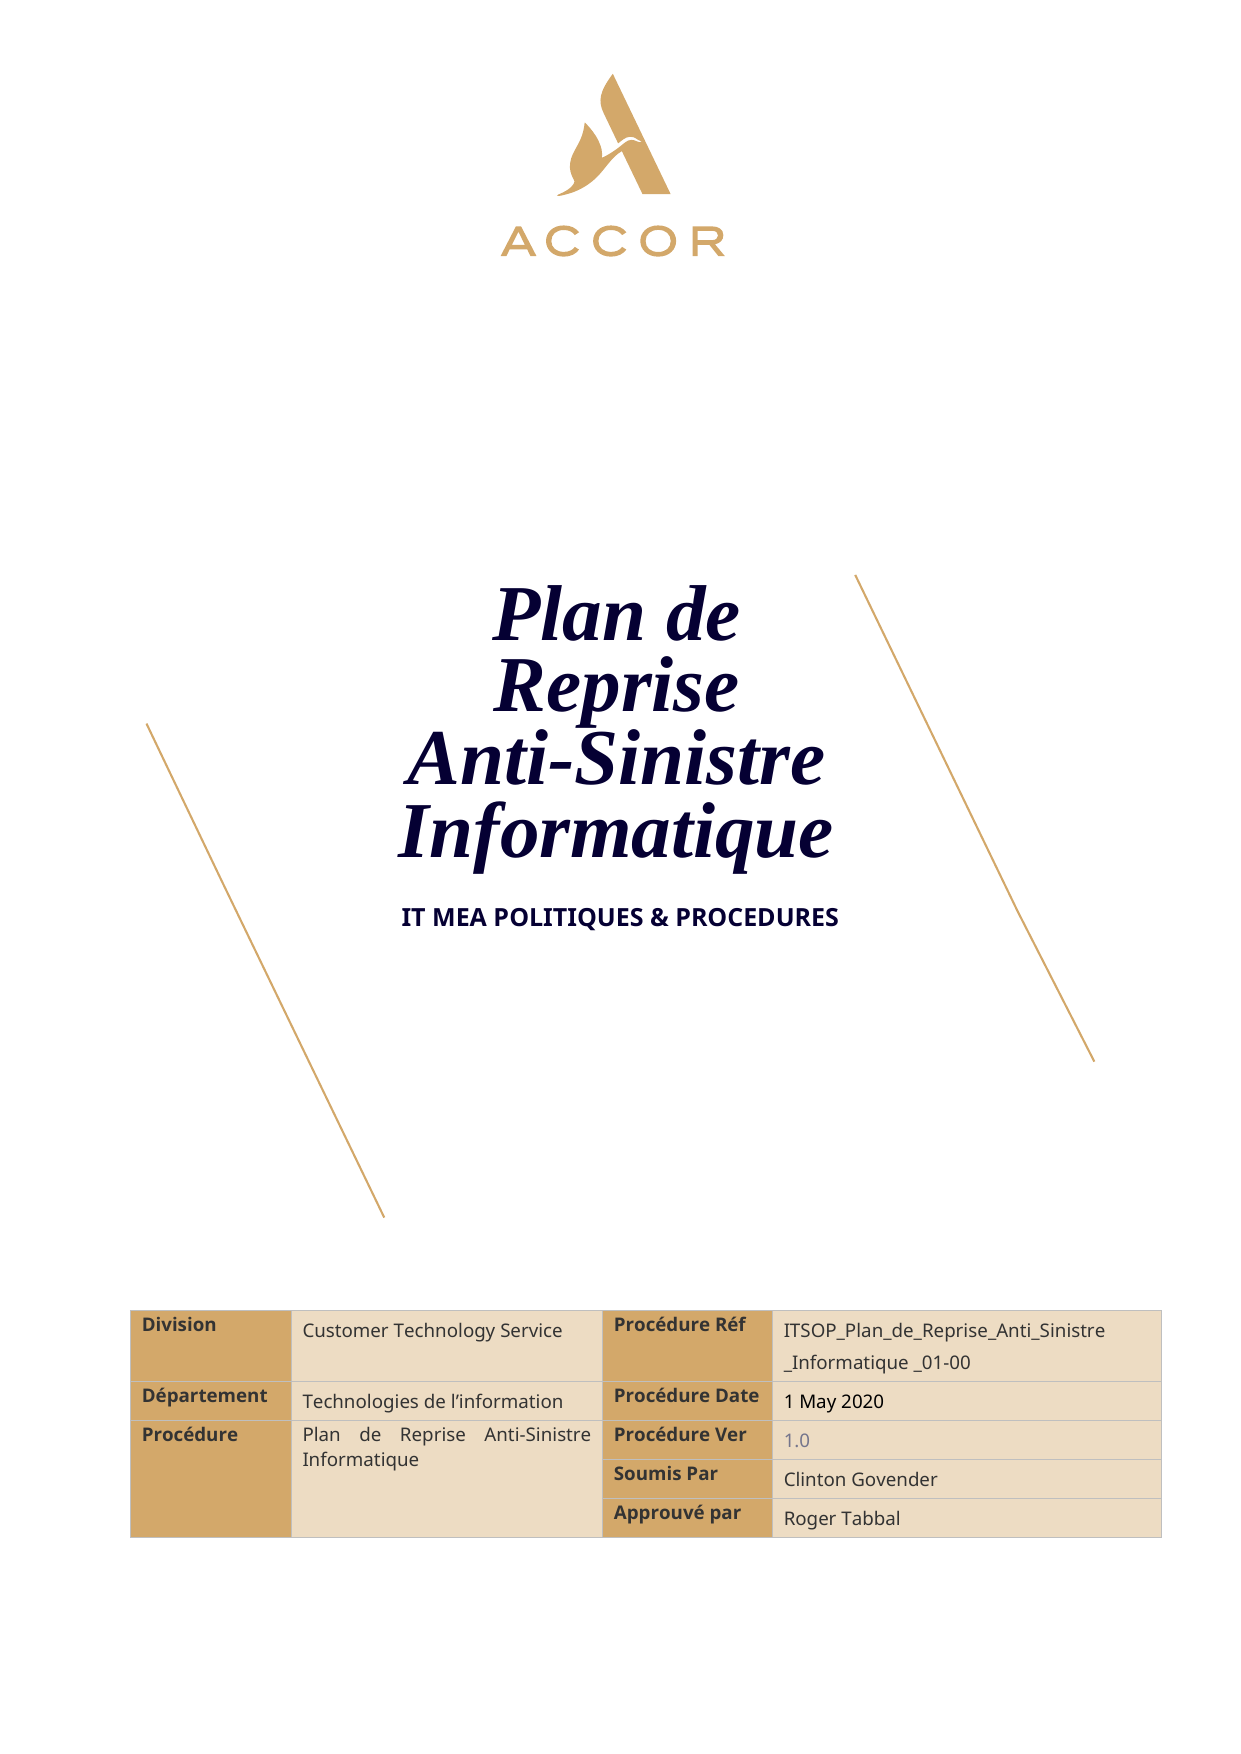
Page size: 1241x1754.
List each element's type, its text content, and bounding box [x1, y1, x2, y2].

table_header Customer Technology Service [292, 1311, 602, 1381]
table_cell Soumis Par [603, 1460, 772, 1498]
table_cell Procédure Date [603, 1382, 772, 1420]
table_cell Procédure Ver [603, 1421, 772, 1459]
table_header Procédure Réf [603, 1311, 772, 1381]
table_header Division [131, 1311, 291, 1381]
table_cell [773, 1382, 1161, 1420]
table_cell Approuvé par [603, 1499, 772, 1537]
table_cell [773, 1421, 1161, 1459]
table_cell Département [131, 1382, 291, 1420]
table_cell Roger Tabbal [773, 1499, 1161, 1537]
table_cell Clinton Govender [773, 1460, 1161, 1498]
table_cell Plan de Reprise Anti-Sinistre Informatique [292, 1421, 602, 1537]
table_header ITSOP_Plan_de_Reprise_Anti_Sinistre _Informatique _01-00 [773, 1311, 1161, 1381]
table_cell Technologies de l’information [292, 1382, 602, 1420]
table_cell Procédure [131, 1421, 291, 1537]
